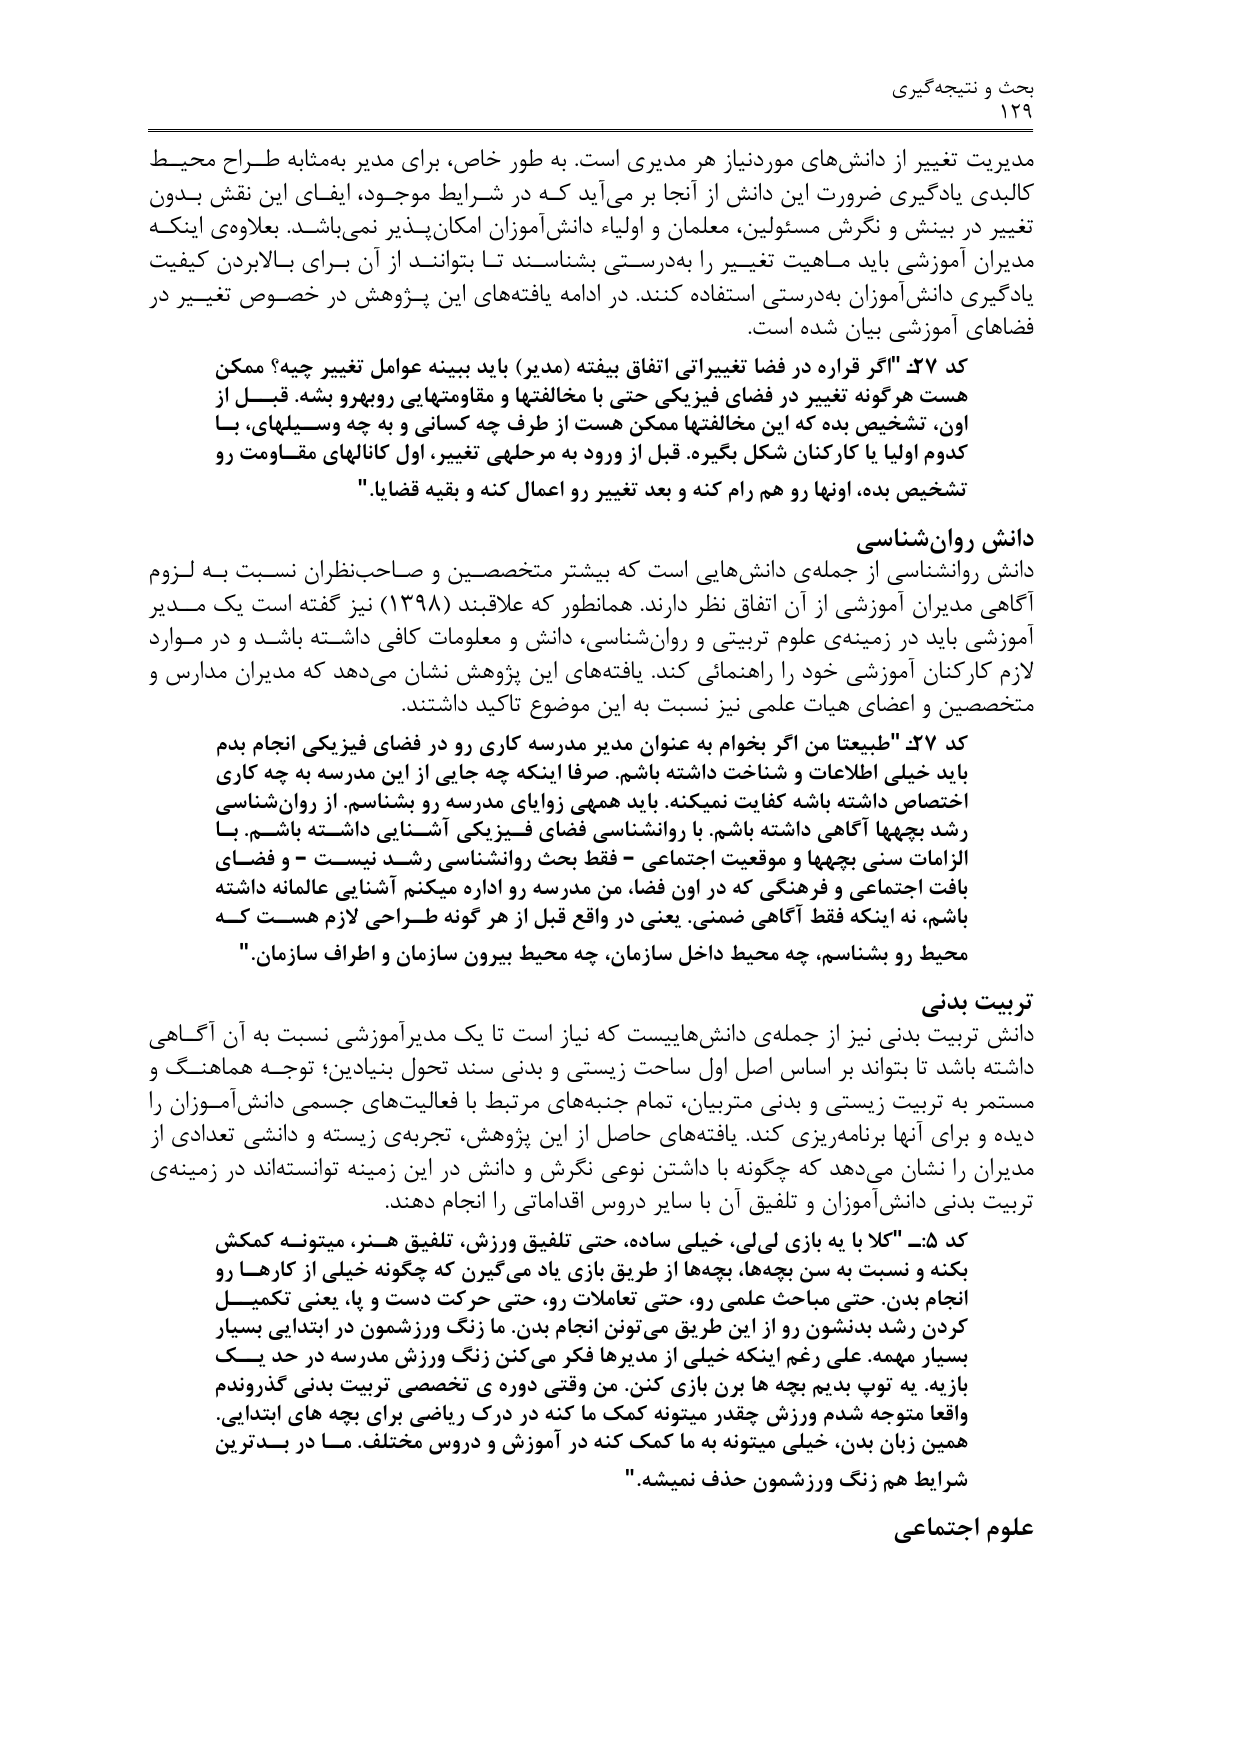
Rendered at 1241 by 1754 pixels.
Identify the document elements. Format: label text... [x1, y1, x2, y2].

text دانش روان‌شناسی [148, 527, 1033, 556]
text کد 27: "طبیعتا من اگر بخوام به عنوان مدیر مدرسه کاری رو در فضای فیزیکی انجام بدم باید خیلی اطلاعات و شناخت داشته باشم. صرفا اینکه چه جایی از این مدرسه به چه کاری اختصاص داشته باشه کفایت نمیکنه. باید همهی زوایای مدرسه رو بشناسم. از روان‌شناسی رشد بچهها آگاهی داشته باشم. با روانشناسی فضای فیزیکی آشنایی داشته باشم. با الزامات سنی بچهها و موقعیت اجتماعی – فقط بحث روانشناسی رشد نیست – و فضای بافت اجتماعی و فرهنگی که در اون فضا، من مدرسه رو اداره میکنم آشنایی عالمانه داشته باشم، نه اینکه فقط آگاهی ضمنی. یعنی در واقع قبل از هر گونه طراحی لازم هست که محیط رو بشناسم، چه محیط داخل سازمان، چه محیط بیرون سازمان و اطراف سازمان." [214, 726, 967, 969]
text مدیریت تغییر از دانش‌های موردنیاز هر مدیری است. به طور خاص، برای مدیر به‌مثابه طراح محیط کالبدی یادگیری ضرورت این دانش از آنجا بر می‌آید که در شرایط موجود، ایفای این نقش بدون تغییر در بینش و نگرش مسئولین، معلمان و اولیاء دانش‌آموزان امکان‌پذیر نمی‌باشد. بعلاوه‌ی اینکه مدیران آموزشی باید ماهیت تغییر را به‌درستی بشناسند تا بتوانند از آن برای بالابردن کیفیت یادگیری دانش‌آموزان به‌درستی استفاده کنند. در ادامه یافته‌های این پژوهش در خصوص تغییر در فضاهای آموزشی بیان شده است. [148, 148, 1033, 344]
text دانش تربیت بدنی نیز از جمله‌ی دانش‌هاییست که نیاز است تا یک مدیرآموزشی نسبت به آن آگاهی داشته باشد تا بتواند بر اساس اصل اول ساحت زیستی و بدنی سند تحول بنیادین؛ توجه هماهنگ و مستمر به تربیت زیستی و بدنی متربیان، تمام جنبه‌های مرتبط با فعالیت‌های جسمی دانش‌آموزان را دیده و برای آنها برنامه‌ریزی کند. یافته‌های حاصل از این پژوهش، تجربه‌ی زیسته و دانشی تعدادی از مدیران را نشان می‌دهد که چگونه با داشتن نوعی نگرش و دانش در این زمینه توانسته‌اند در زمینه‌ی تربیت بدنی دانش‌آموزان و تلفیق آن با سایر دروس اقداماتی را انجام دهند. [148, 1022, 1033, 1219]
text علوم اجتماعی [148, 1516, 1033, 1546]
text کد 27: "اگر قراره در فضا تغییراتی اتفاق بیفته (مدیر) باید ببینه عوامل تغییر چیه؟ ممکن هست هرگونه تغییر در فضای فیزیکی حتی با مخالفتها و مقاومتهایی روبهرو بشه. قبل از اون، تشخیص بده که این مخالفتها ممکن هست از طرف چه کسانی و به چه وسیلهای، با کدوم اولیا یا کارکنان شکل بگیره. قبل از ورود به مرحلهی تغییر، اول کانالهای مقاومت رو تشخیص بده، اونها رو هم رام کنه و بعد تغییر رو اعمال کنه و بقیه قضایا." [214, 349, 967, 506]
text دانش روانشناسی از جمله‌ی دانش‌هایی است که بیشتر متخصصین و صاحب‌نظران نسبت به لزوم آگاهی مدیران آموزشی از آن اتفاق نظر دارند. همانطور که علاقبند (1398) نیز گفته است یک مدیر آموزشی باید در زمینه‌ی علوم تربیتی و روان‌شناسی، دانش و معلومات کافی داشته باشد و در موارد لازم کارکنان آموزشی خود را راهنمائی کند. یافته‌های این پژوهش نشان می‌دهد که مدیران مدارس و متخصصین و اعضای هیات علمی نیز نسبت به این موضوع تاکید داشتند. [148, 558, 1033, 722]
text تربیت‌ بدنی [148, 991, 1033, 1020]
text کد 5: "کلا با یه بازی لی‌لی، خیلی ساده، حتی تلفیق ورزش، تلفیق هنر، میتونه کمکش بکنه و نسبت به سن بچه‌ها، بچه‌ها از طریق بازی یاد می‌گیرن که چگونه خیلی از کارها رو انجام بدن. حتی مباحث علمی رو، حتی تعاملات رو، حتی حرکت دست و پا، یعنی تکمیل کردن رشد بدنشون رو از این طریق می‌تونن انجام بدن. ما زنگ ورزشمون در ابتدایی بسیار بسیار مهمه. علی رغم اینکه خیلی از مدیرها فکر می‌کنن زنگ ورزش مدرسه در حد یک بازیه. یه توپ بدیم بچه ها برن بازی کنن. من وقتی دوره ی تخصصی تربیت بدنی گذروندم واقعا متوجه شدم ورزش چقدر میتونه کمک ما کنه در درک ریاضی برای بچه های ابتدایی. همین زبان بدن، خیلی میتونه به ما کمک کنه در آموزش و دروس مختلف. ما در بدترین شرایط هم زنگ ورزشمون حذف نمیشه." [214, 1223, 967, 1495]
